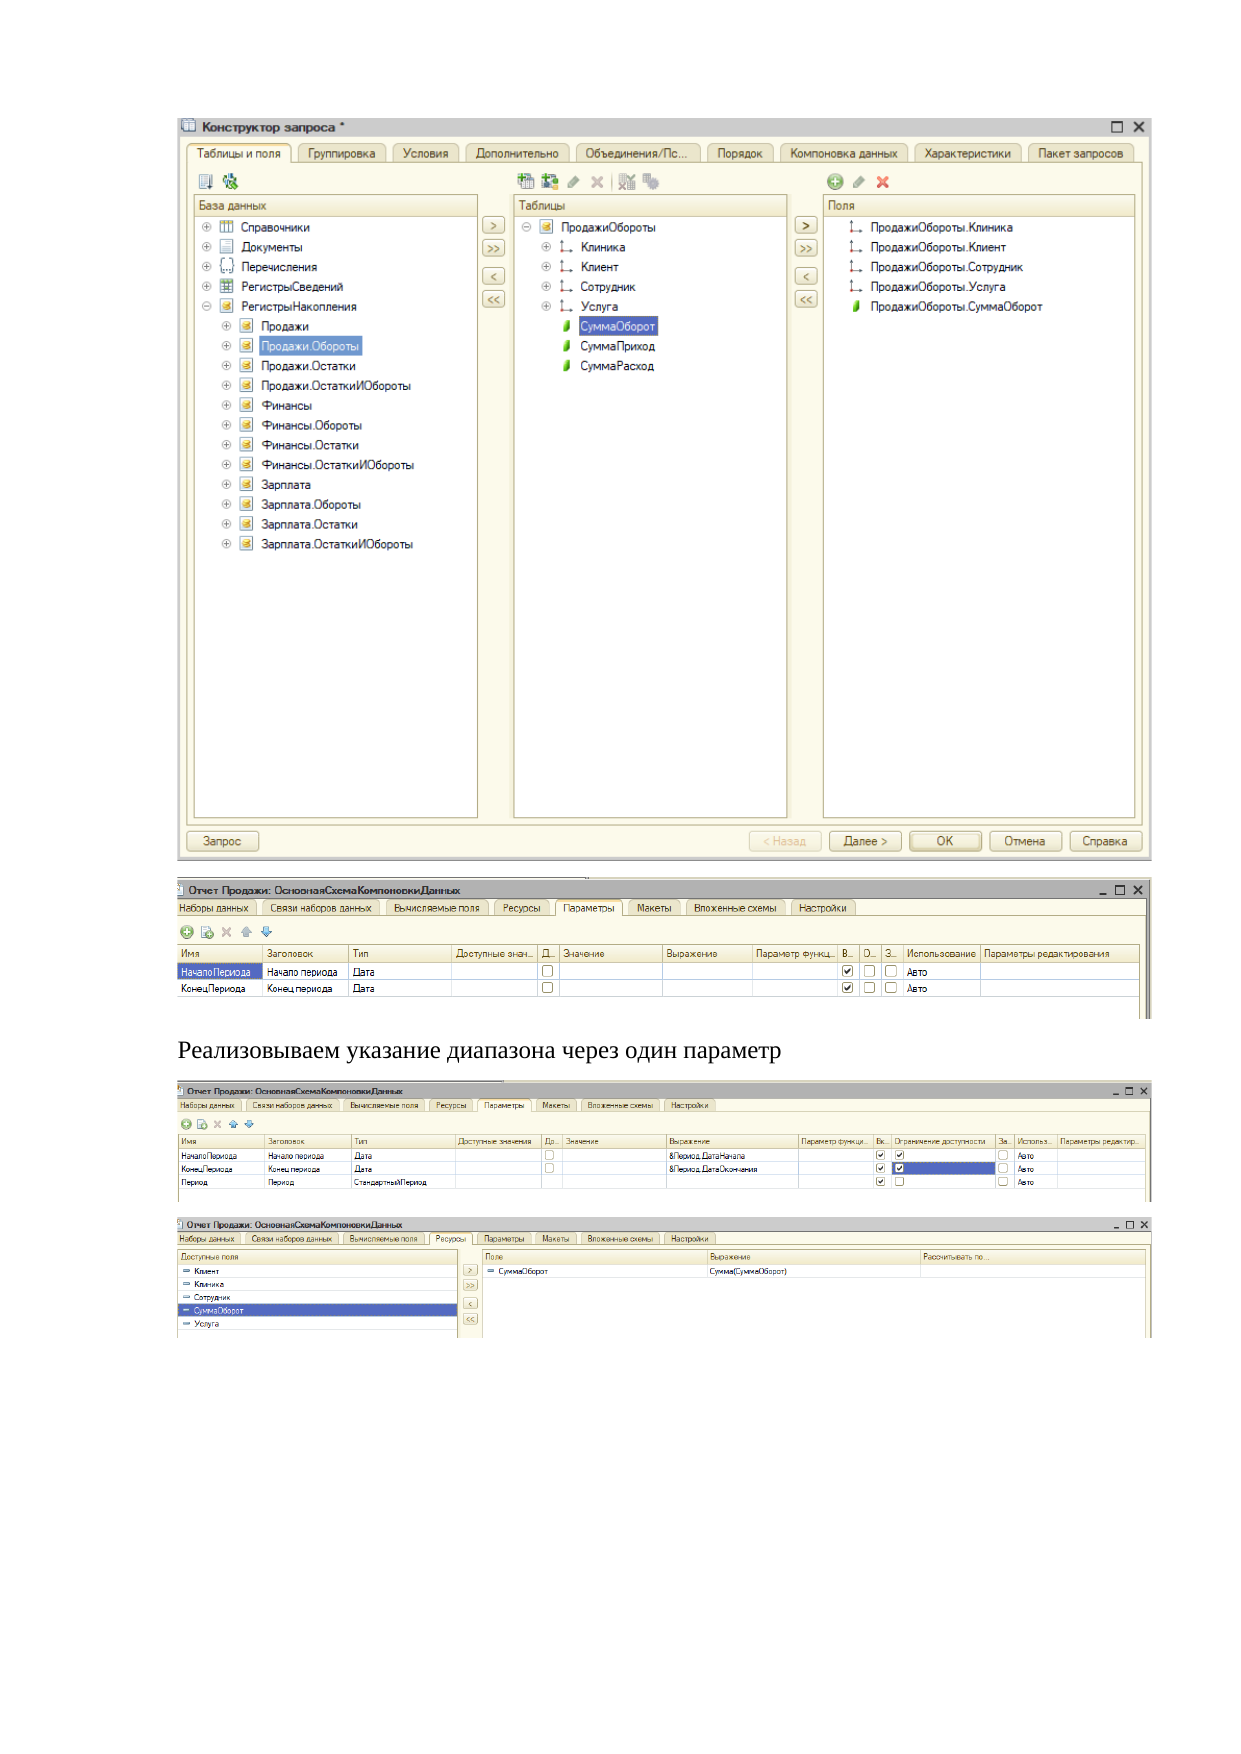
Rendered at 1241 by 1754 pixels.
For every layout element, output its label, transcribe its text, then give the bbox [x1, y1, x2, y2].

picture [177, 877, 1152, 1019]
picture [177, 1080, 1152, 1202]
picture [177, 118, 1152, 861]
text Реализовываем указание диапазона через один параметр [177, 1035, 1152, 1064]
picture [177, 1217, 1152, 1338]
